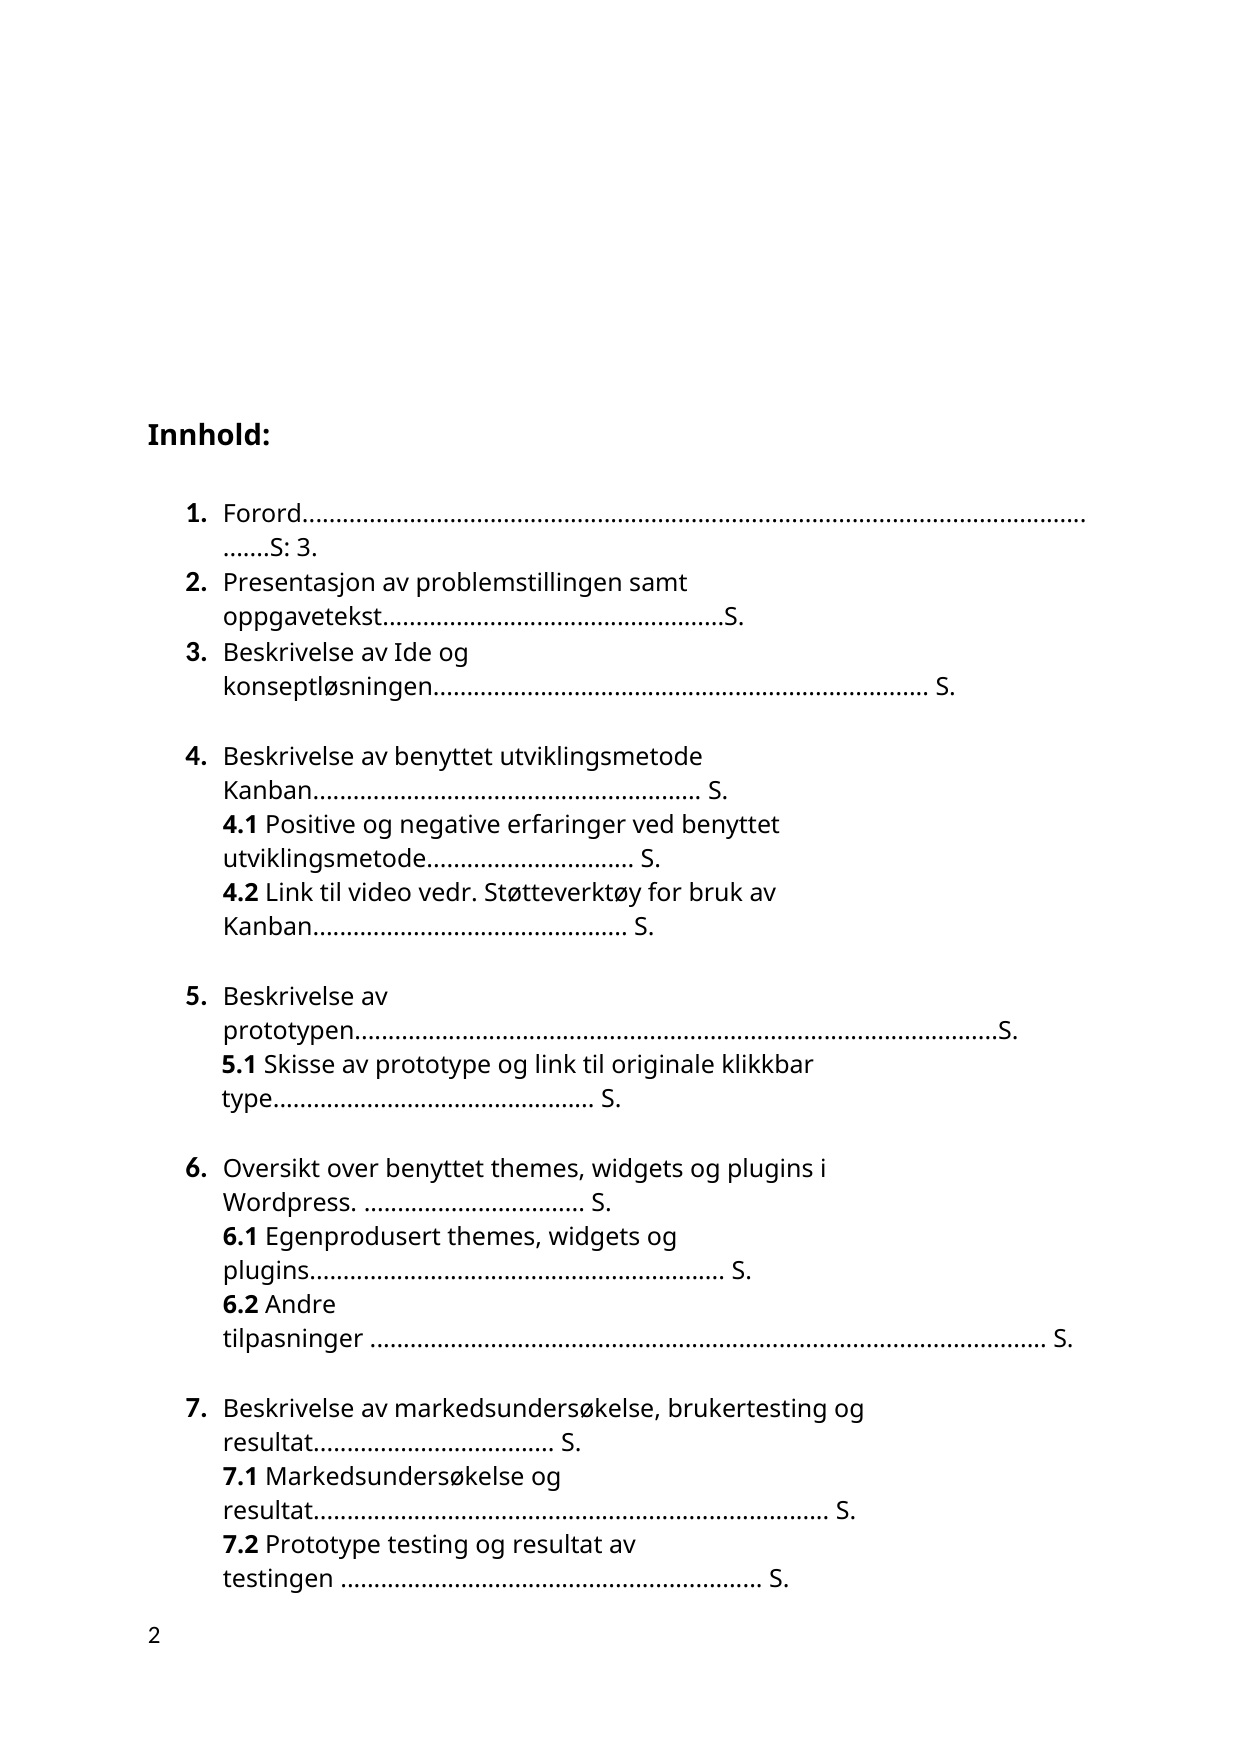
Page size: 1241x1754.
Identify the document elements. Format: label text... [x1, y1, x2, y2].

text 4.1 Positive og negative erfaringer ved benyttet utviklingsmetode............................... S. [223, 806, 1092, 874]
list 7.2 Prototype testing og resultat av testingen ............................................................... S. [223, 1526, 1092, 1594]
list Beskrivelse av Ide og konseptløsningen.......................................................................... S. [185, 633, 1092, 703]
list 7.1 Markedsundersøkelse og resultat............................................................................. S. [223, 1458, 1092, 1526]
list Oversikt over benyttet themes, widgets og plugins i Wordpress. ................................. S. [185, 1149, 1092, 1218]
list Beskrivelse av markedsundersøkelse, brukertesting og resultat.................................... S. [185, 1389, 1092, 1458]
list Beskrivelse av benyttet utviklingsmetode Kanban.......................................................... S. [185, 737, 1092, 806]
text 4.2 Link til video vedr. Støtteverktøy for bruk av Kanban............................................... S. [223, 874, 1092, 943]
text 5.1 Skisse av prototype og link til originale klikkbar type................................................ S. [221, 1046, 1092, 1114]
text 6.2 Andre tilpasninger ..................................................................................................... S. [223, 1286, 1092, 1354]
list Beskrivelse av prototypen................................................................................................S. [185, 977, 1092, 1046]
list Presentasjon av problemstillingen samt oppgavetekst...................................................S. [185, 563, 1092, 633]
text Innhold: [148, 414, 1092, 454]
text 6.1 Egenprodusert themes, widgets og plugins.............................................................. S. [223, 1218, 1092, 1286]
list Forord............................................................................................................................S: 3. [185, 494, 1092, 563]
